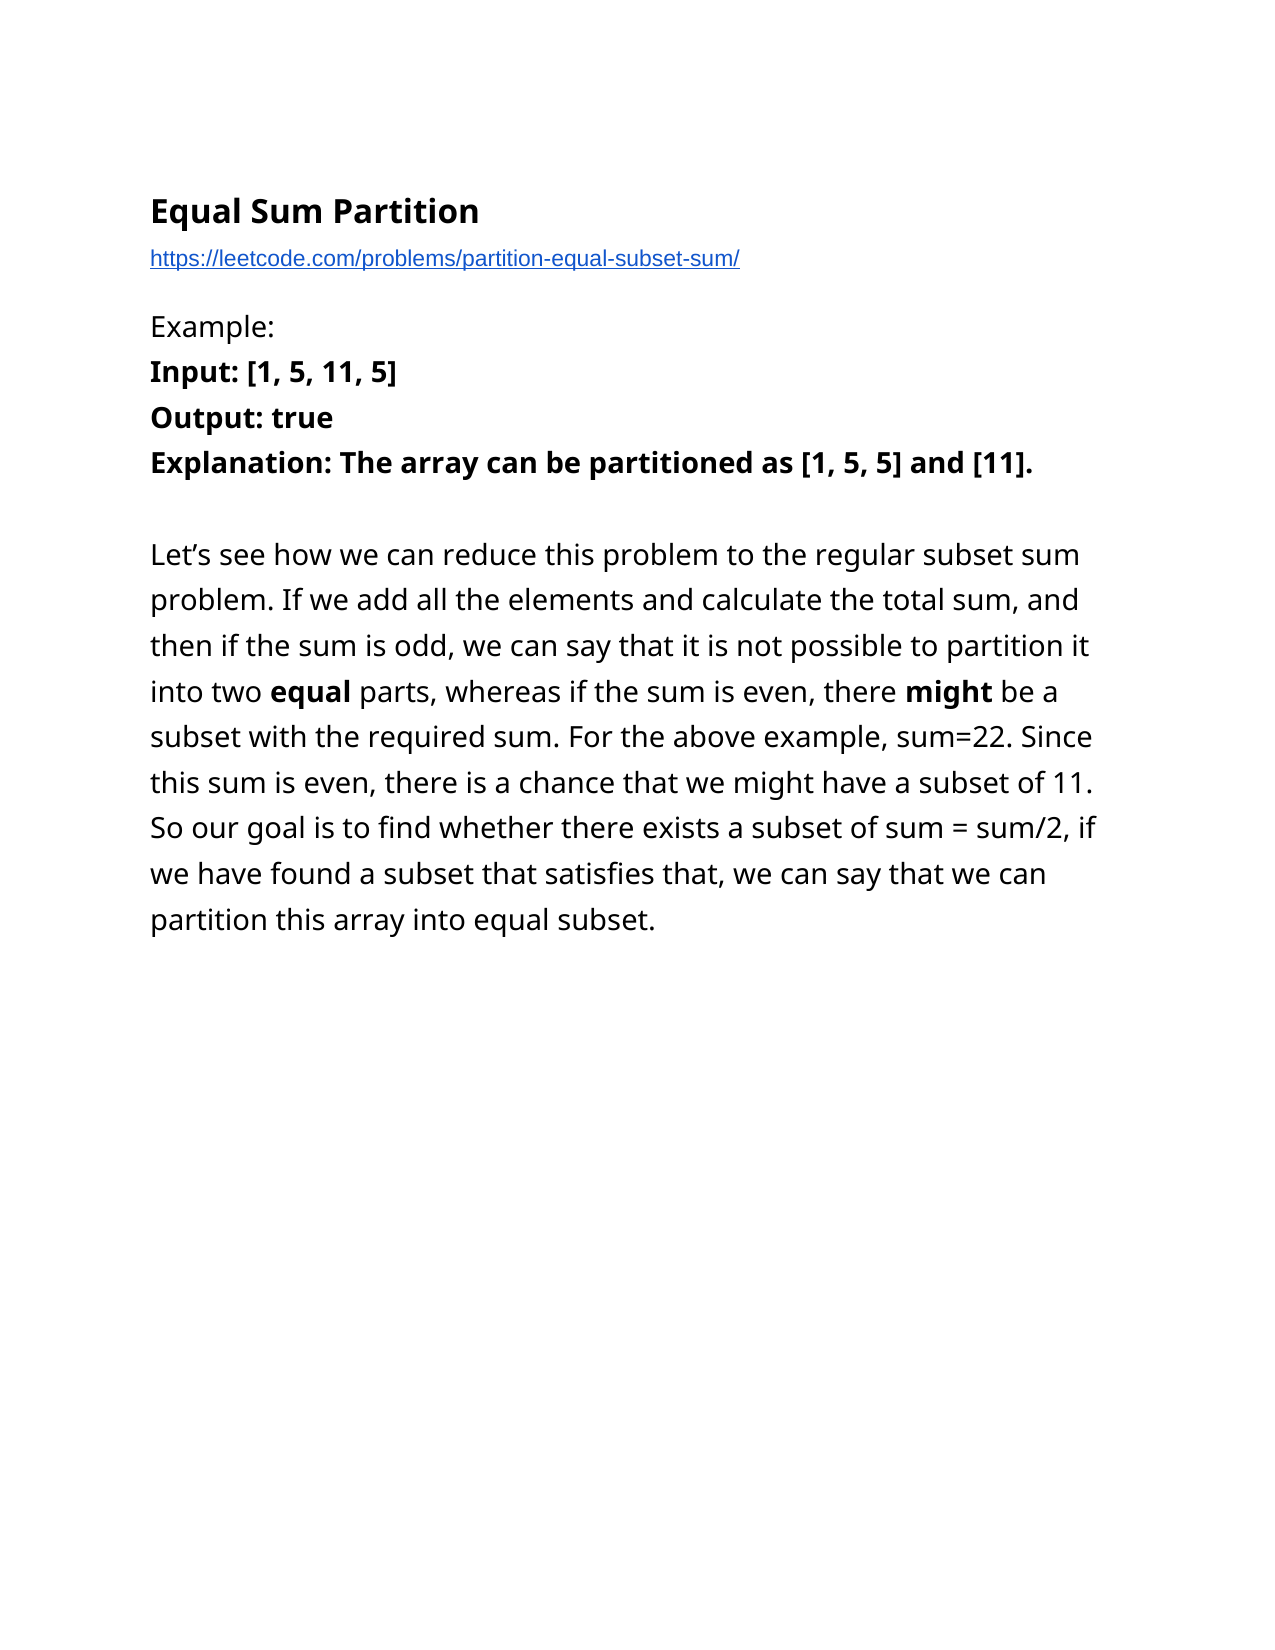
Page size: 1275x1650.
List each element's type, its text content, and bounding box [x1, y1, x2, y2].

text Output: true [150, 397, 1125, 437]
text Example: [150, 306, 1125, 346]
text Explanation: The array can be partitioned as [1, 5, 5] and [11]. [150, 443, 1125, 482]
text Let’s see how we can reduce this problem to the regular subset sum problem. If we add all the elements and calculate the total sum, and then if the sum is odd, we can say that it is not possible to partition it into two equal parts, whereas if the sum is even, there might be a subset with the required sum. For the above example, sum=22. Since this sum is even, there is a chance that we might have a subset of 11. So our goal is to find whether there exists a subset of sum = sum/2, if we have found a subset that satisfies that, we can say that we can partition this array into equal subset. [150, 534, 1125, 939]
text Input: [1, 5, 11, 5] [150, 351, 1125, 391]
subtitle Equal Sum Partition [150, 187, 1125, 233]
text https://leetcode.com/problems/partition-equal-subset-sum/ [150, 245, 1125, 272]
